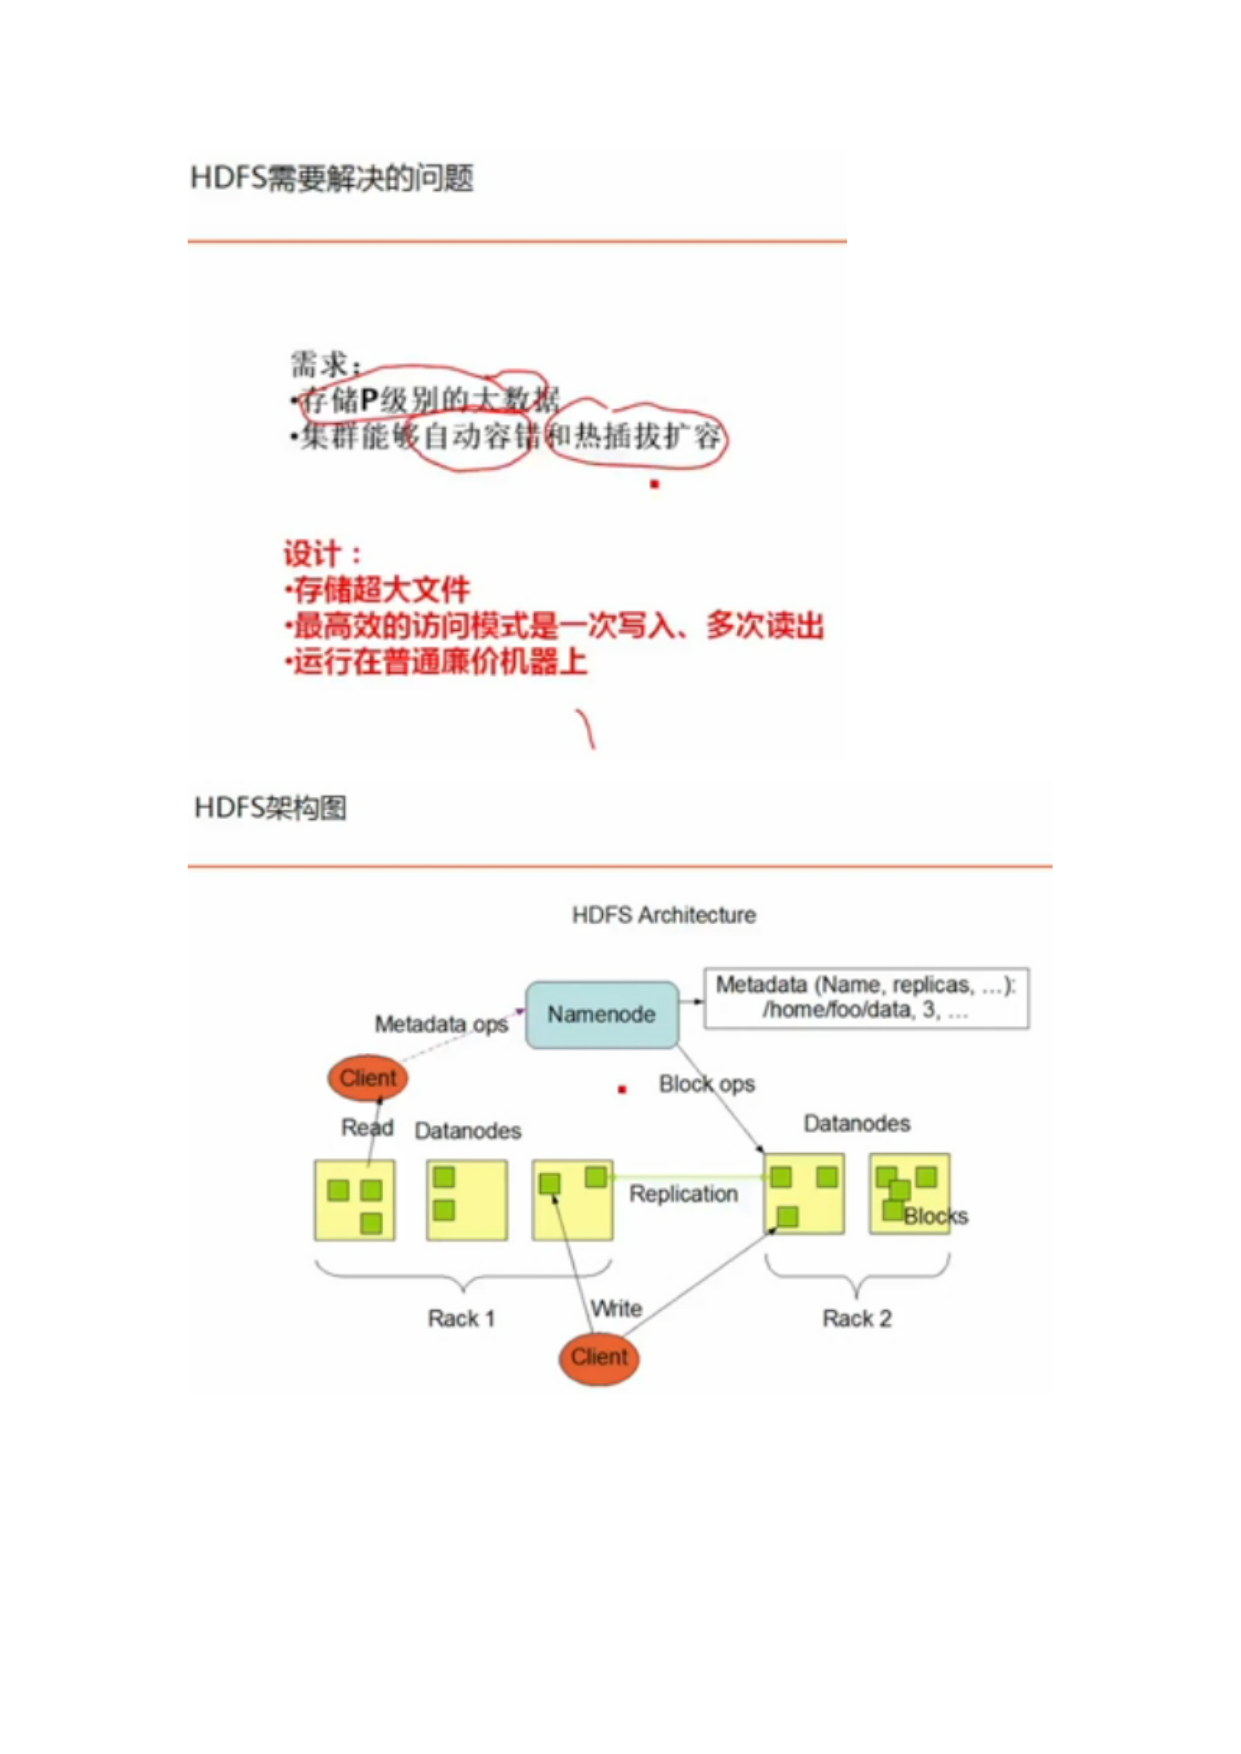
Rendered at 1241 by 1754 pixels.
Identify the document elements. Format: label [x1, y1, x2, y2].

picture [187, 150, 847, 760]
picture [187, 780, 1053, 1395]
